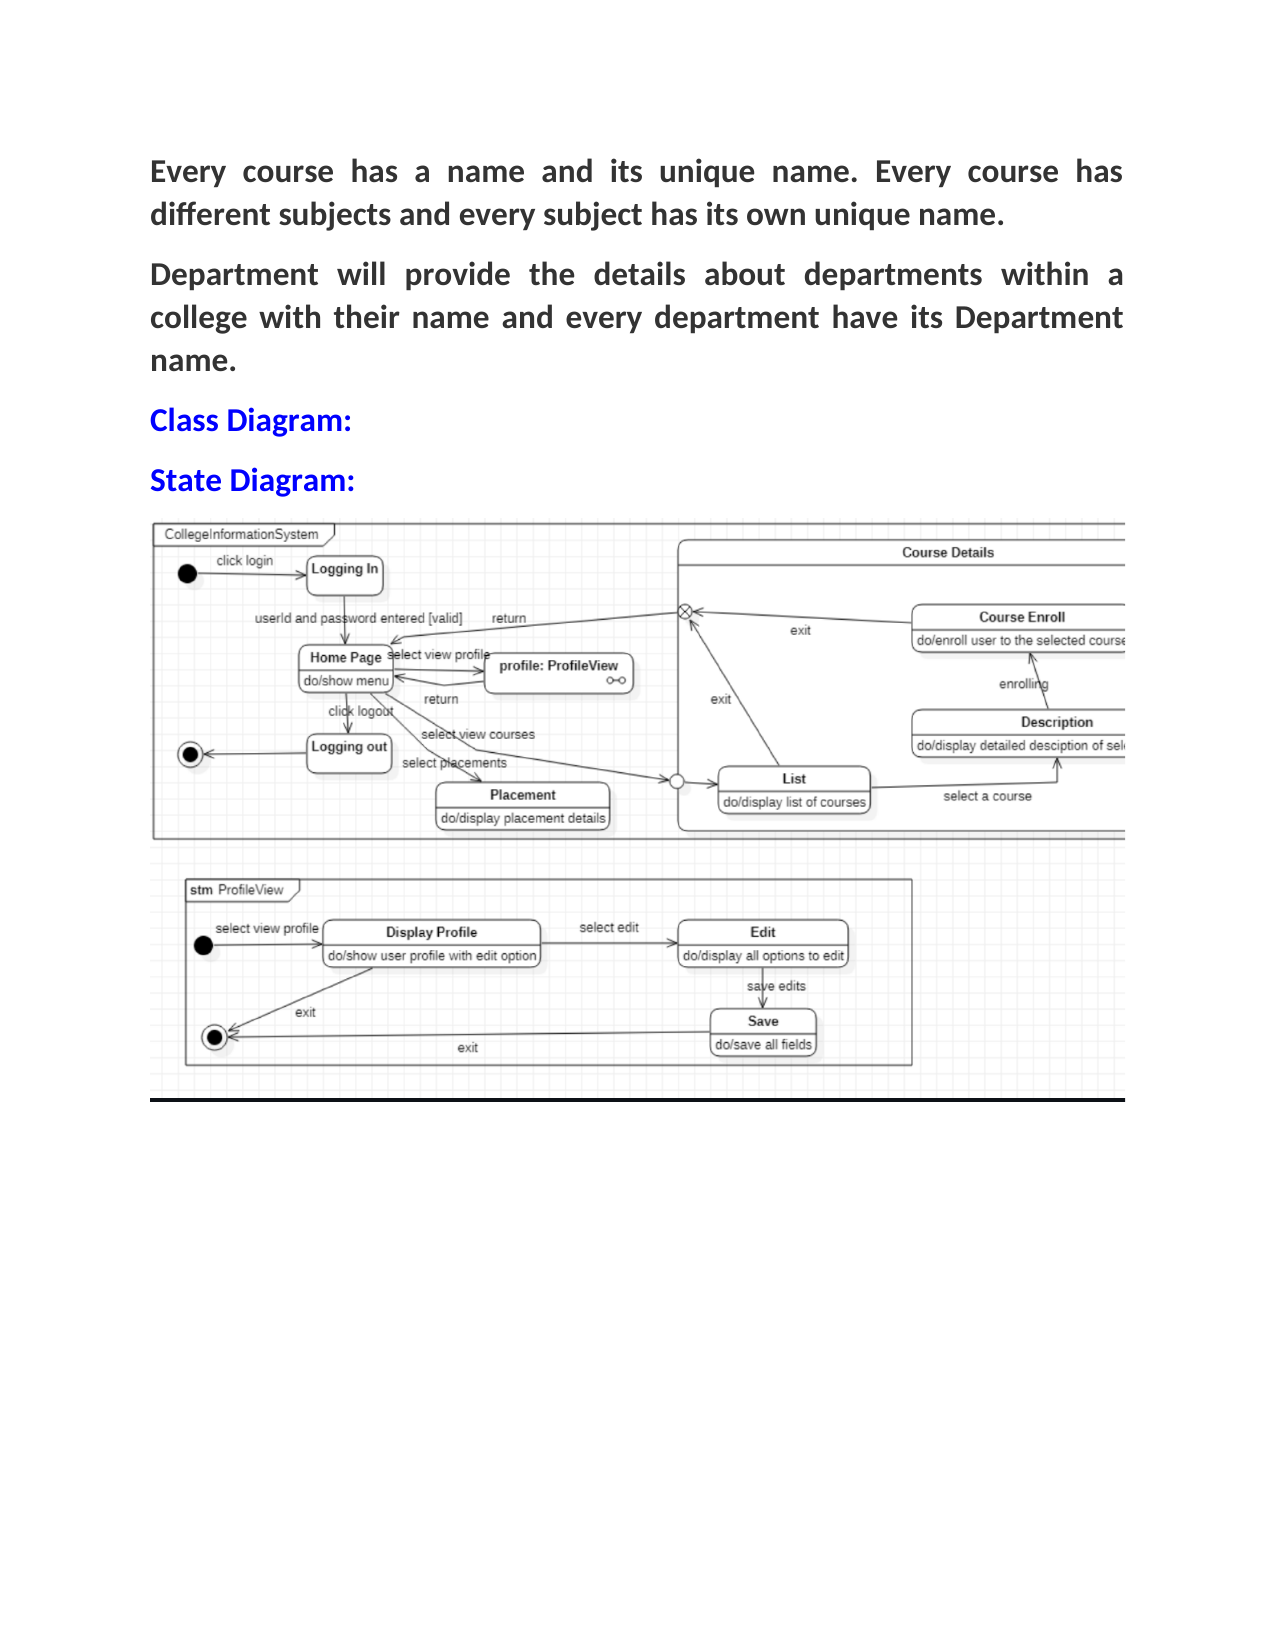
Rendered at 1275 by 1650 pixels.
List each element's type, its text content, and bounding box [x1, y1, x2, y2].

text Department will provide the details about departments within a college with their name and every department have its Department name. [150, 253, 1125, 380]
text State Diagram: [150, 459, 1125, 499]
picture [150, 518, 1125, 1102]
text Every course has a name and its unique name. Every course has different subjects and every subject has its own unique name. [150, 150, 1125, 234]
text Class Diagram: [150, 399, 1125, 440]
